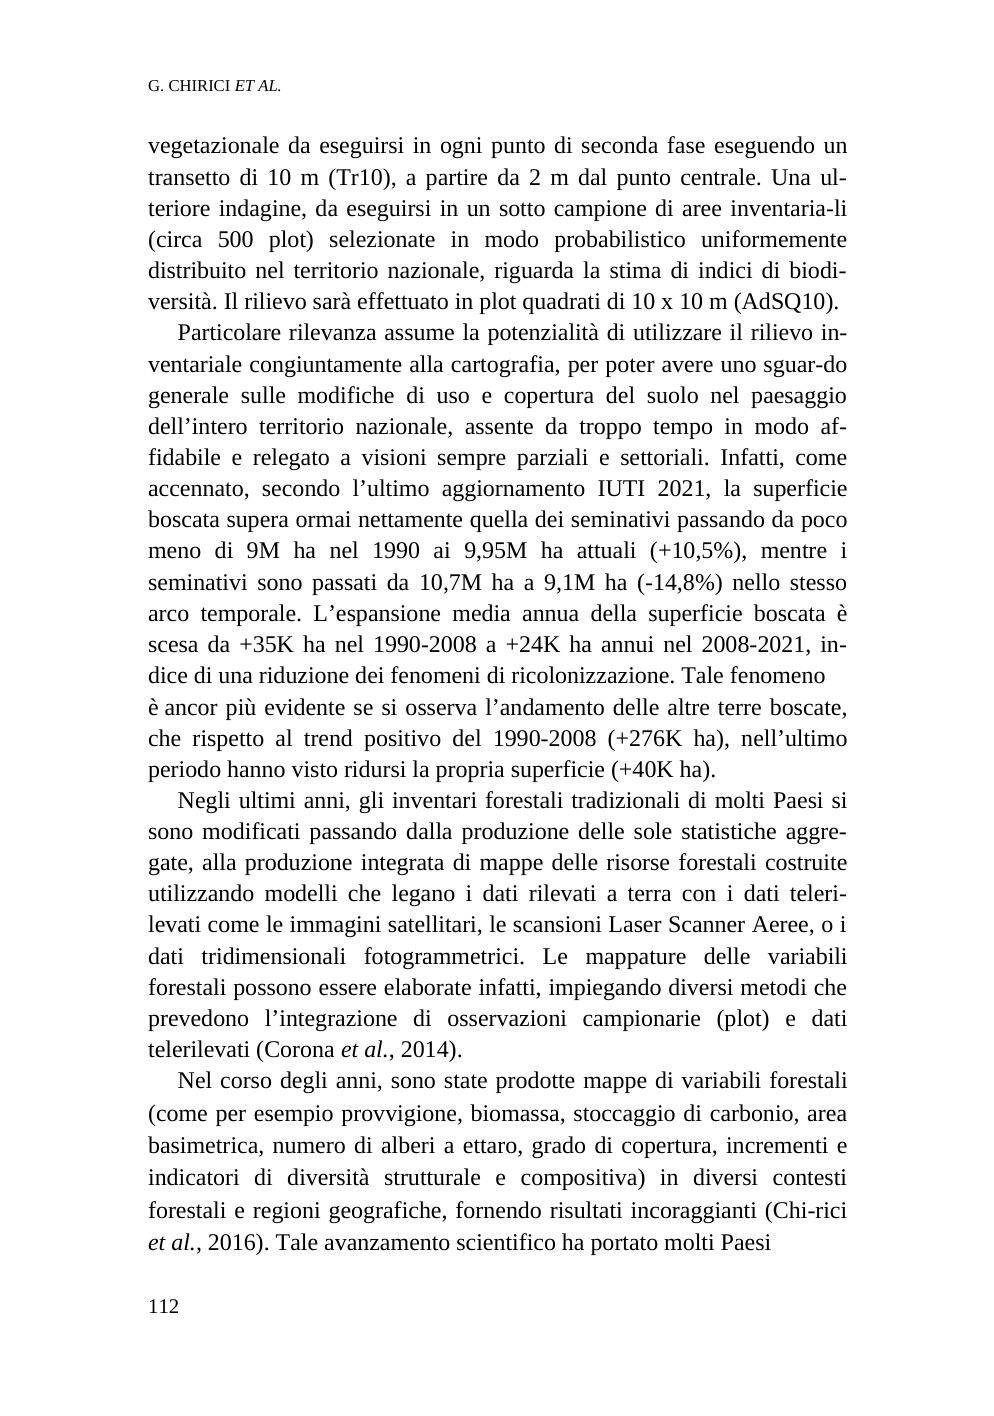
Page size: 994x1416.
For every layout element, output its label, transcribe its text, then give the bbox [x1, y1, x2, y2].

text Negli ultimi anni, gli inventari forestali tradizionali di molti Paesi si sono modificati passando dalla produzione delle sole statistiche aggre-gate, alla produzione integrata di mappe delle risorse forestali costruite utilizzando modelli che legano i dati rilevati a terra con i dati teleri-levati come le immagini satellitari, le scansioni Laser Scanner Aeree, o i dati tridimensionali fotogrammetrici. Le mappature delle variabili forestali possono essere elaborate infatti, impiegando diversi metodi che prevedono l’integrazione di osservazioni campionarie (plot) e dati telerilevati (Corona et al., 2014). [148, 786, 848, 1063]
text Nel corso degli anni, sono state prodotte mappe di variabili forestali (come per esempio provvigione, biomassa, stoccaggio di carbonio, area basimetrica, numero di alberi a ettaro, grado di copertura, incrementi e indicatori di diversità strutturale e compositiva) in diversi contesti forestali e regioni geografiche, fornendo risultati incoraggianti (Chi-rici et al., 2016). Tale avanzamento scientifico ha portato molti Paesi [148, 1066, 848, 1256]
list ancor più evidente se si osserva l’andamento delle altre terre boscate, che rispetto al trend positivo del 1990-2008 (+276K ha), nell’ultimo periodo hanno visto ridursi la propria superficie (+40K ha). [148, 692, 848, 782]
text 112 [148, 1294, 848, 1318]
text vegetazionale da eseguirsi in ogni punto di seconda fase eseguendo un transetto di 10 m (Tr10), a partire da 2 m dal punto centrale. Una ul-teriore indagine, da eseguirsi in un sotto campione di aree inventaria-li (circa 500 plot) selezionate in modo probabilistico uniformemente distribuito nel territorio nazionale, riguarda la stima di indici di biodi-versità. Il rilievo sarà effettuato in plot quadrati di 10 x 10 m (AdSQ10). [148, 131, 848, 315]
text Particolare rilevanza assume la potenzialità di utilizzare il rilievo in-ventariale congiuntamente alla cartografia, per poter avere uno sguar-do generale sulle modifiche di uso e copertura del suolo nel paesaggio dell’intero territorio nazionale, assente da troppo tempo in modo af-fidabile e relegato a visioni sempre parziali e settoriali. Infatti, come accennato, secondo l’ultimo aggiornamento IUTI 2021, la superficie boscata supera ormai nettamente quella dei seminativi passando da poco meno di 9M ha nel 1990 ai 9,95M ha attuali (+10,5%), mentre i seminativi sono passati da 10,7M ha a 9,1M ha (-14,8%) nello stesso arco temporale. L’espansione media annua della superficie boscata è scesa da +35K ha nel 1990-2008 a +24K ha annui nel 2008-2021, in-dice di una riduzione dei fenomeni di ricolonizzazione. Tale fenomeno [148, 318, 848, 689]
text G. CHIRICI ET AL. [148, 75, 848, 94]
